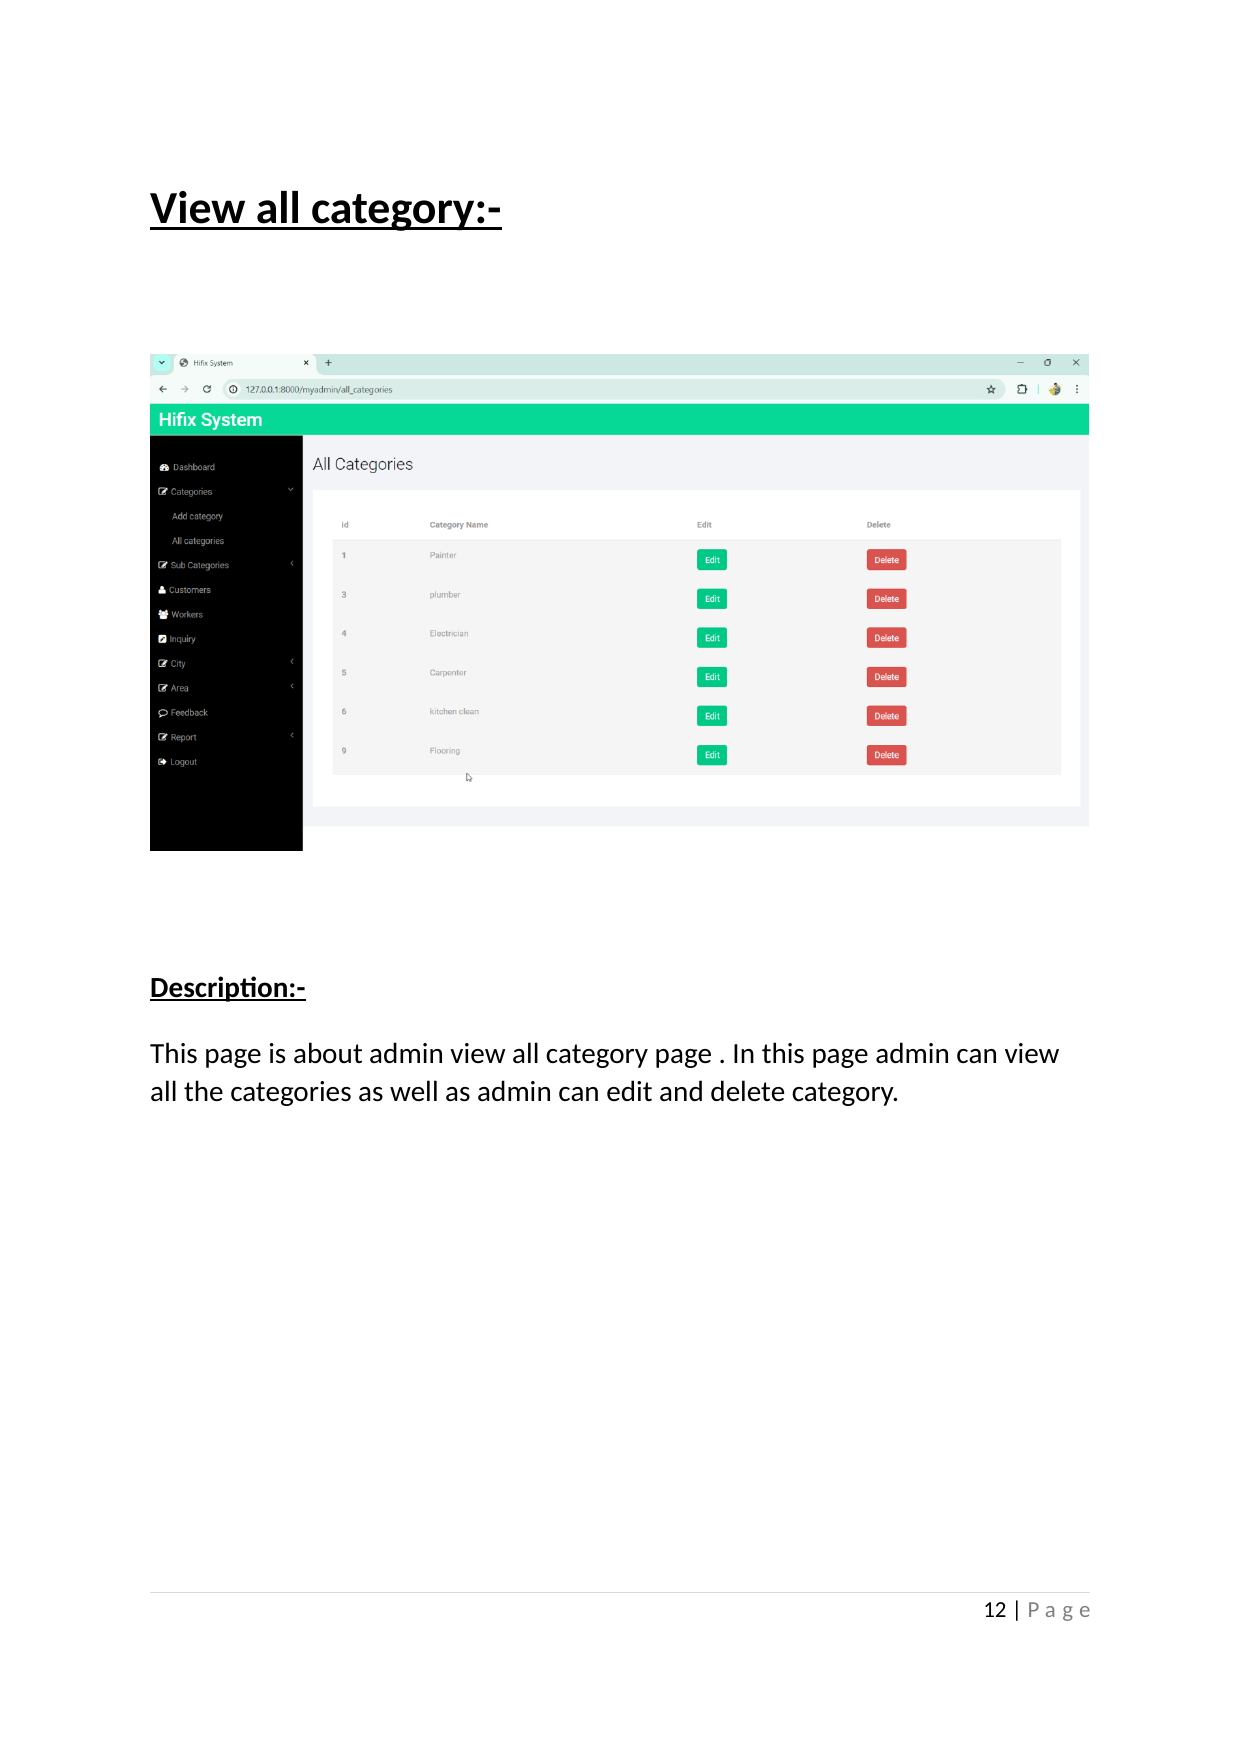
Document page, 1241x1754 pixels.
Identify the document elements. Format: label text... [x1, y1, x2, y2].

text This page is about admin view all category page . In this page admin can view all the categories as well as admin can edit and delete category. [150, 1036, 1090, 1108]
text Description:- [150, 969, 1090, 1004]
picture [150, 354, 1089, 851]
text View all category:- [150, 179, 1090, 235]
